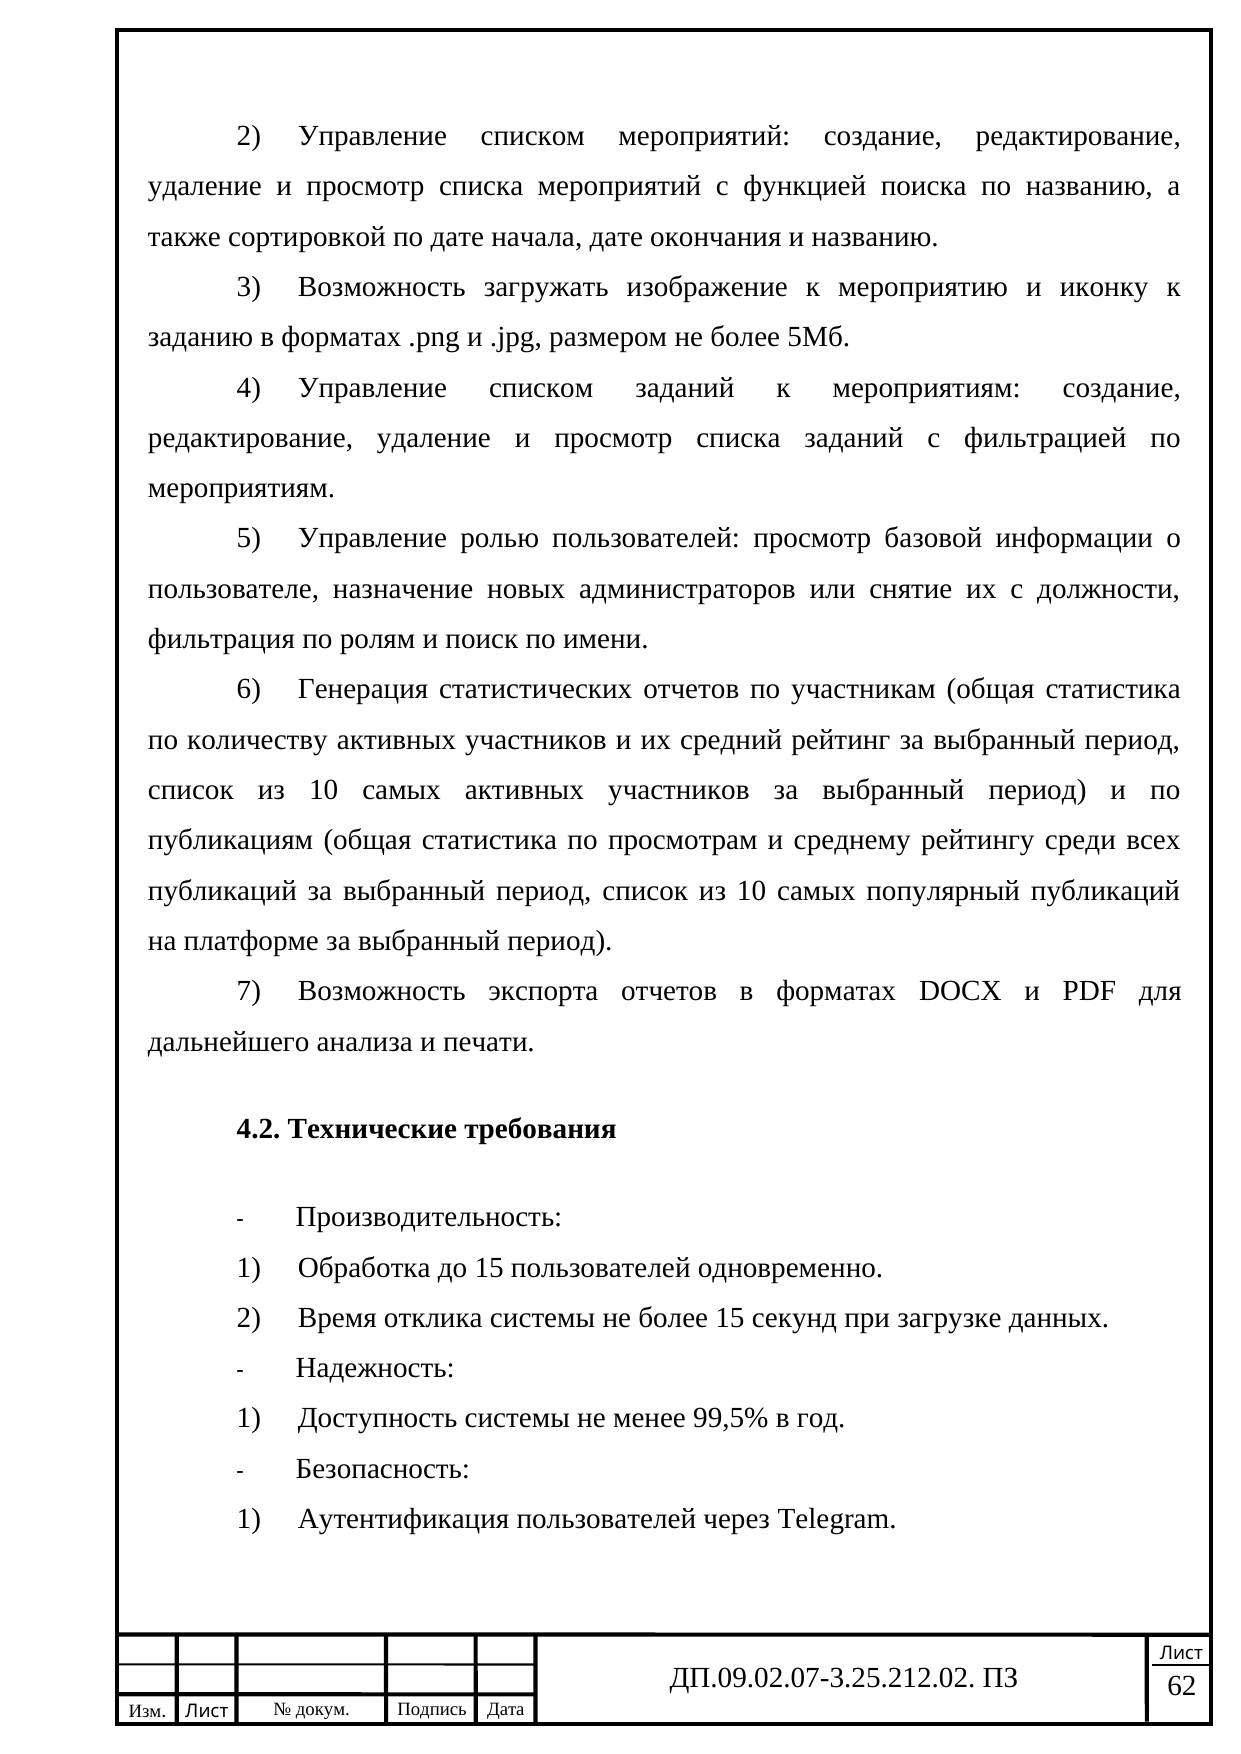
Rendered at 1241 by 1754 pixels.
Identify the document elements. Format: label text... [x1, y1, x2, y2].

list Безопасность: [148, 1451, 1181, 1484]
list Управление ролью пользователей: просмотр базовой информации о пользователе, назначение новых администраторов или снятие их с должности, фильтрация по ролям и поиск по имени. [148, 521, 1181, 655]
list Надежность: [148, 1350, 1181, 1384]
list Доступность системы не менее 99,5% в год. [148, 1401, 1181, 1434]
list Управление списком заданий к мероприятиям: создание, редактирование, удаление и просмотр списка заданий с фильтрацией по мероприятиям. [148, 370, 1181, 504]
list Производительность: [148, 1199, 1181, 1233]
list Возможность экспорта отчетов в форматах DOCX и PDF для дальнейшего анализа и печати. [148, 973, 1181, 1057]
list Управление списком мероприятий: создание, редактирование, удаление и просмотр списка мероприятий с функцией поиска по названию, а также сортировкой по дате начала, дате окончания и названию. [148, 118, 1181, 252]
list Генерация статистических отчетов по участникам (общая статистика по количеству активных участников и их средний рейтинг за выбранный период, список из 10 самых активных участников за выбранный период) и по публикациям (общая статистика по просмотрам и среднему рейтингу среди всех публикаций за выбранный период, список из 10 самых популярный публикаций на платформе за выбранный период). [148, 672, 1181, 957]
text 4.2. Технические требования [148, 1112, 1181, 1145]
list Аутентификация пользователей через Telegram. [148, 1501, 1181, 1535]
list Время отклика системы не более 15 секунд при загрузке данных. [148, 1300, 1181, 1333]
list Возможность загружать изображение к мероприятию и иконку к заданию в форматах .png и .jpg, размером не более 5Мб. [148, 269, 1181, 353]
list Обработка до 15 пользователей одновременно. [148, 1250, 1181, 1283]
